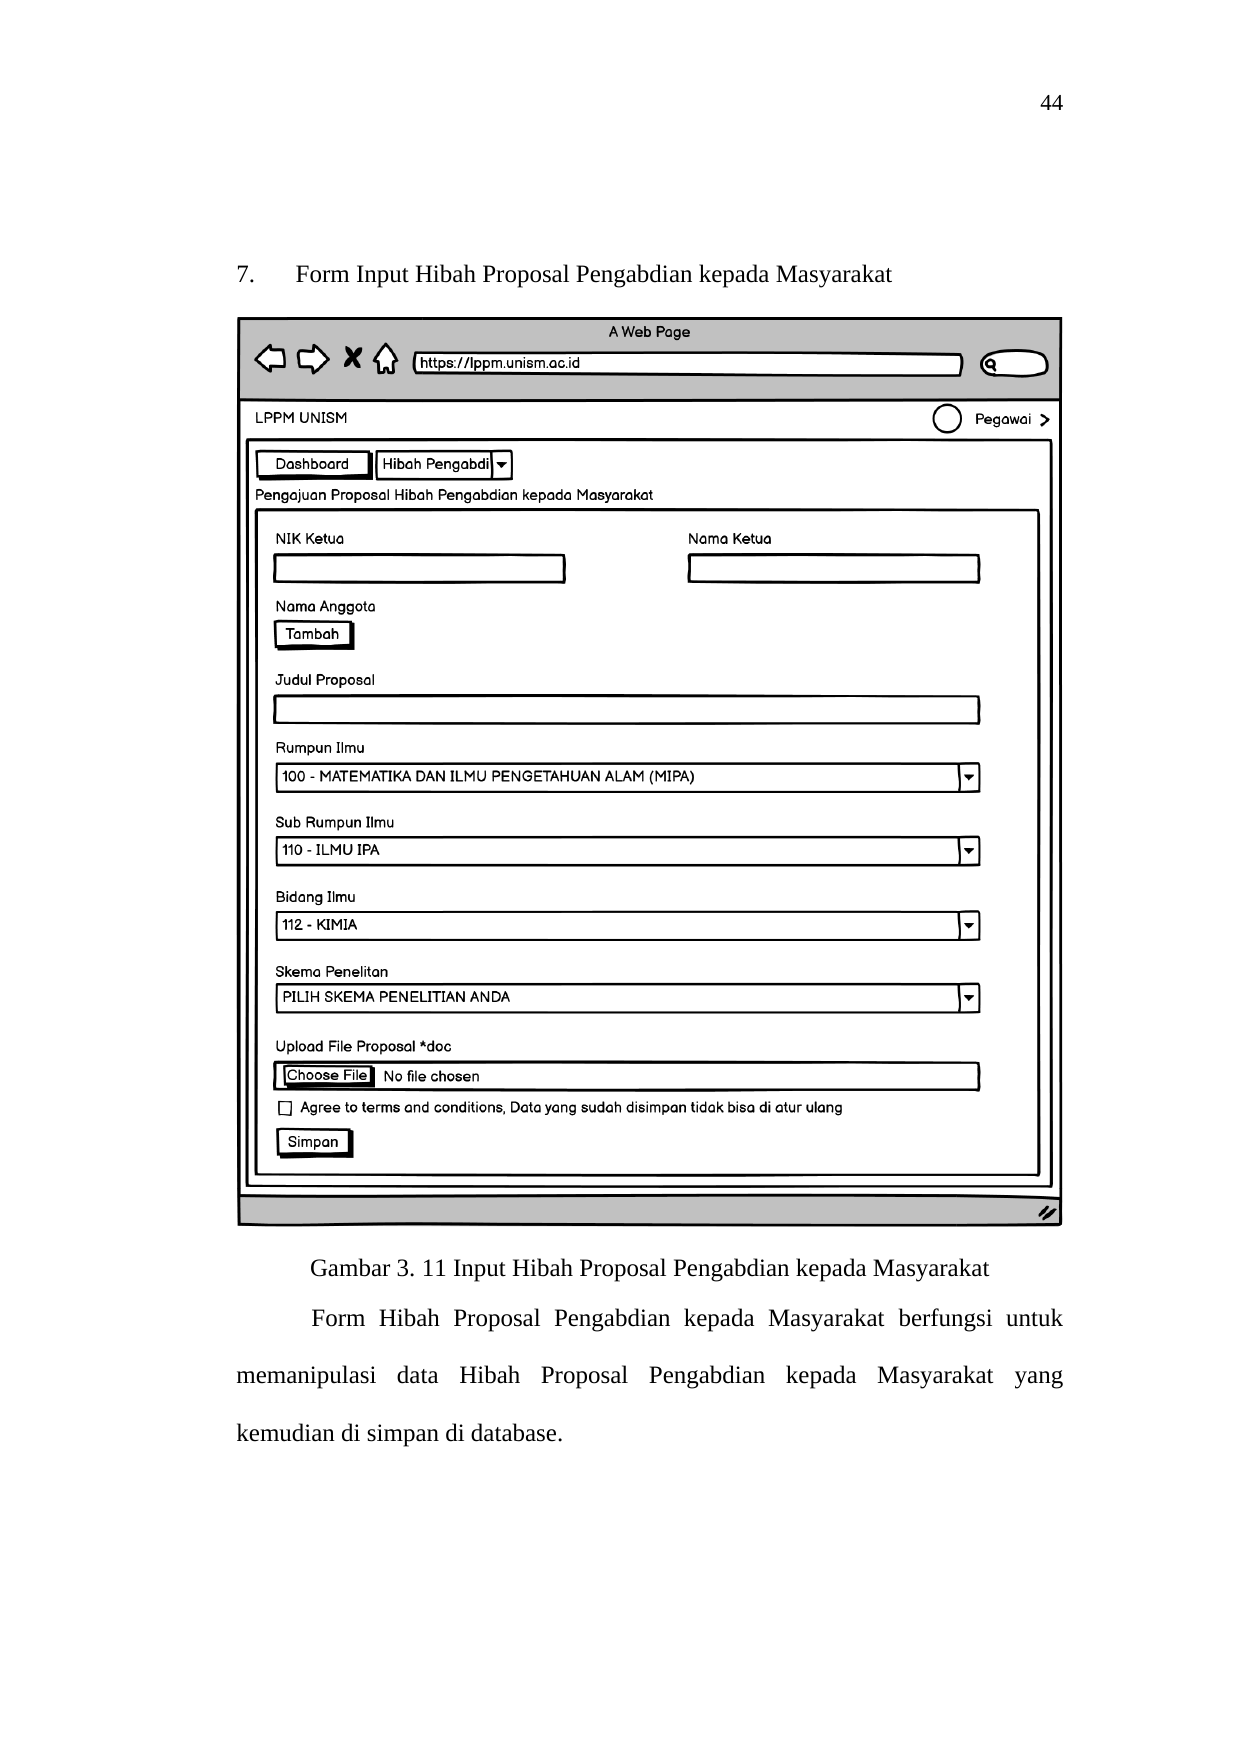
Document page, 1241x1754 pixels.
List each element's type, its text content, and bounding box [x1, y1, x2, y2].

text Form Hibah Proposal Pengabdian kepada Masyarakat berfungsi untuk memanipulasi data Hibah Proposal Pengabdian kepada Masyarakat yang kemudian di simpan di database. [236, 1303, 1063, 1447]
text Gambar 3. 11 Input Hibah Proposal Pengabdian kepada Masyarakat [236, 1253, 1063, 1282]
picture [236, 317, 1063, 1227]
list Form Input Hibah Proposal Pengabdian kepada Masyarakat [236, 259, 1063, 288]
